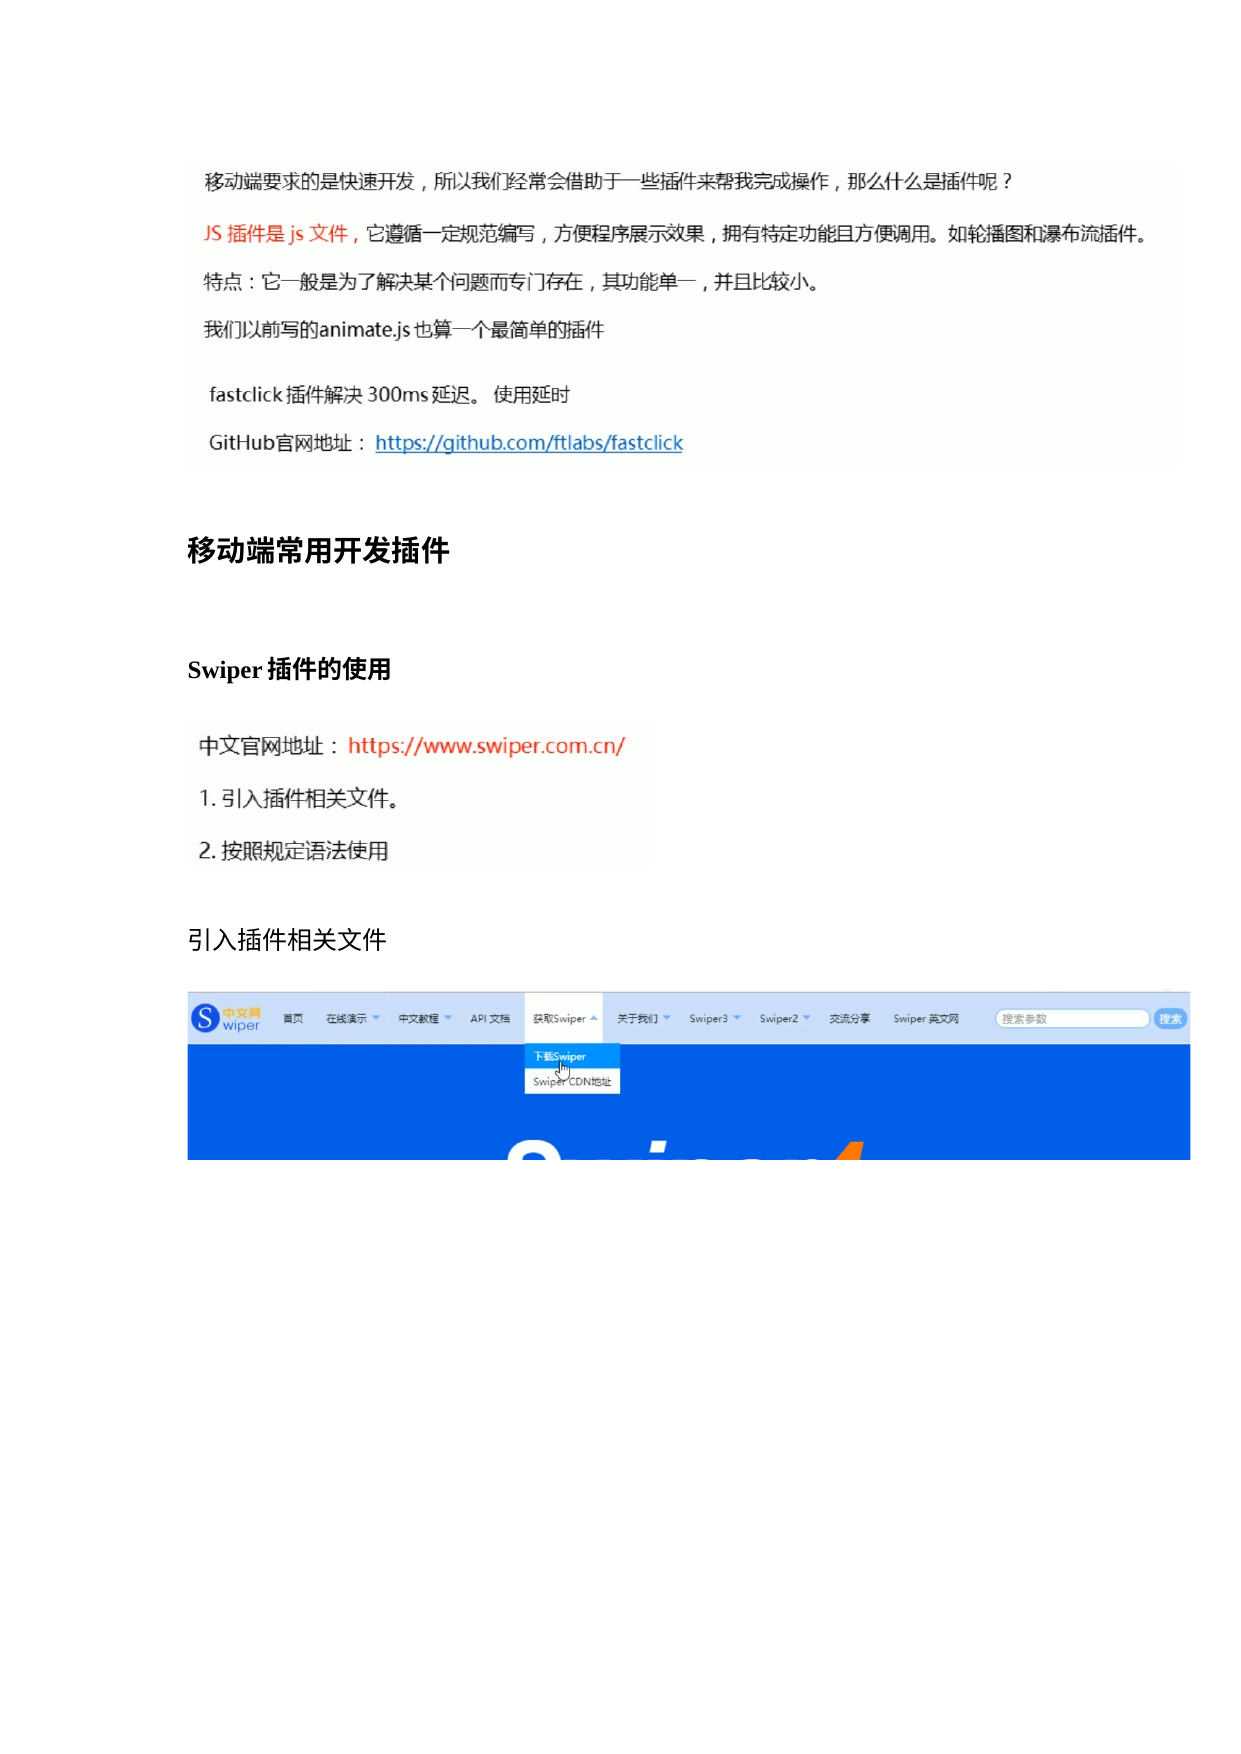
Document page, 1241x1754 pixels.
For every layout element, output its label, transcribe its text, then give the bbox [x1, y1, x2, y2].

picture [187, 162, 1182, 470]
subtitle 移动端常用开发插件 [187, 516, 1053, 581]
subtitle Swiper插件的使用 [187, 635, 1053, 700]
picture [187, 718, 651, 868]
picture [187, 989, 1191, 1160]
subtitle 引入插件相关文件 [187, 906, 1053, 971]
